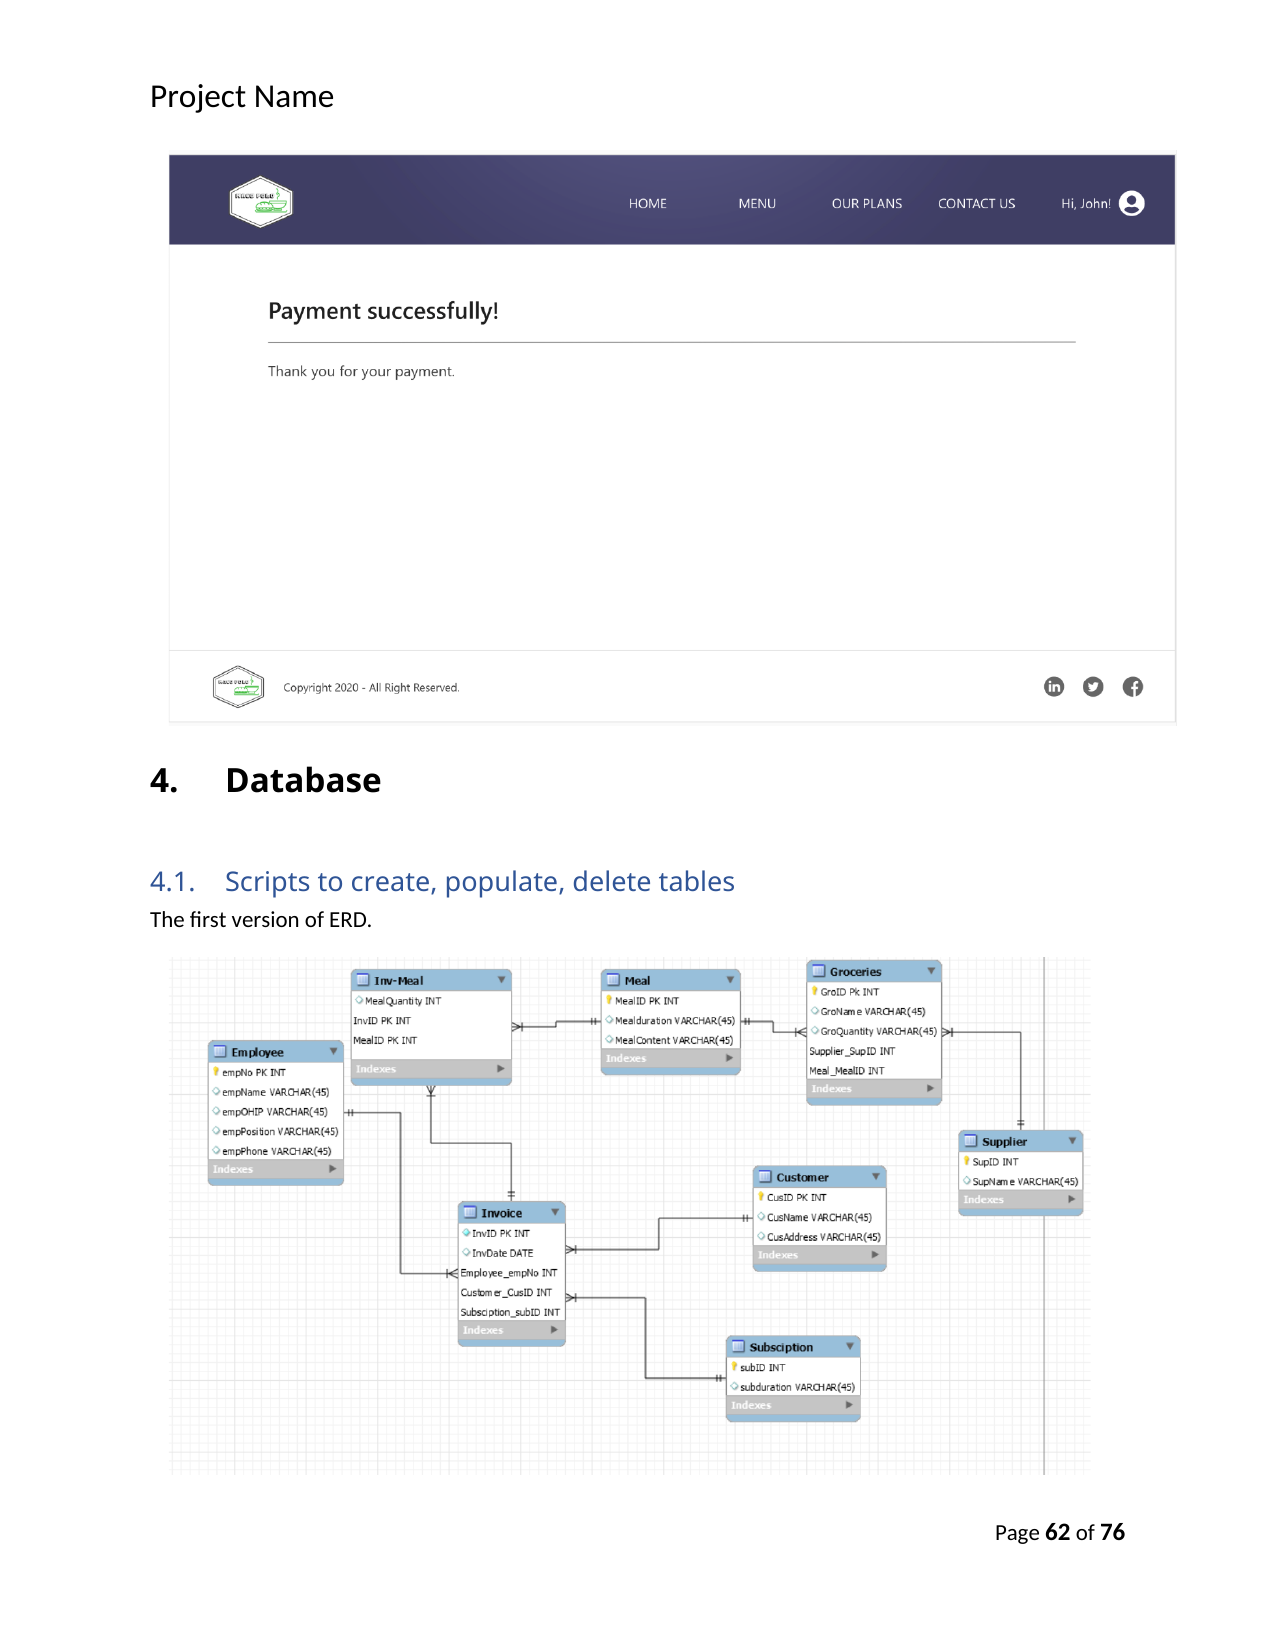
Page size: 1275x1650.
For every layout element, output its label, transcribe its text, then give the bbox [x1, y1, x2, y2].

text The first version of ERD. [150, 905, 1125, 933]
subtitle 4.1. Scripts to create, populate, delete tables [150, 862, 1125, 899]
subtitle 4. Database [150, 757, 1125, 803]
